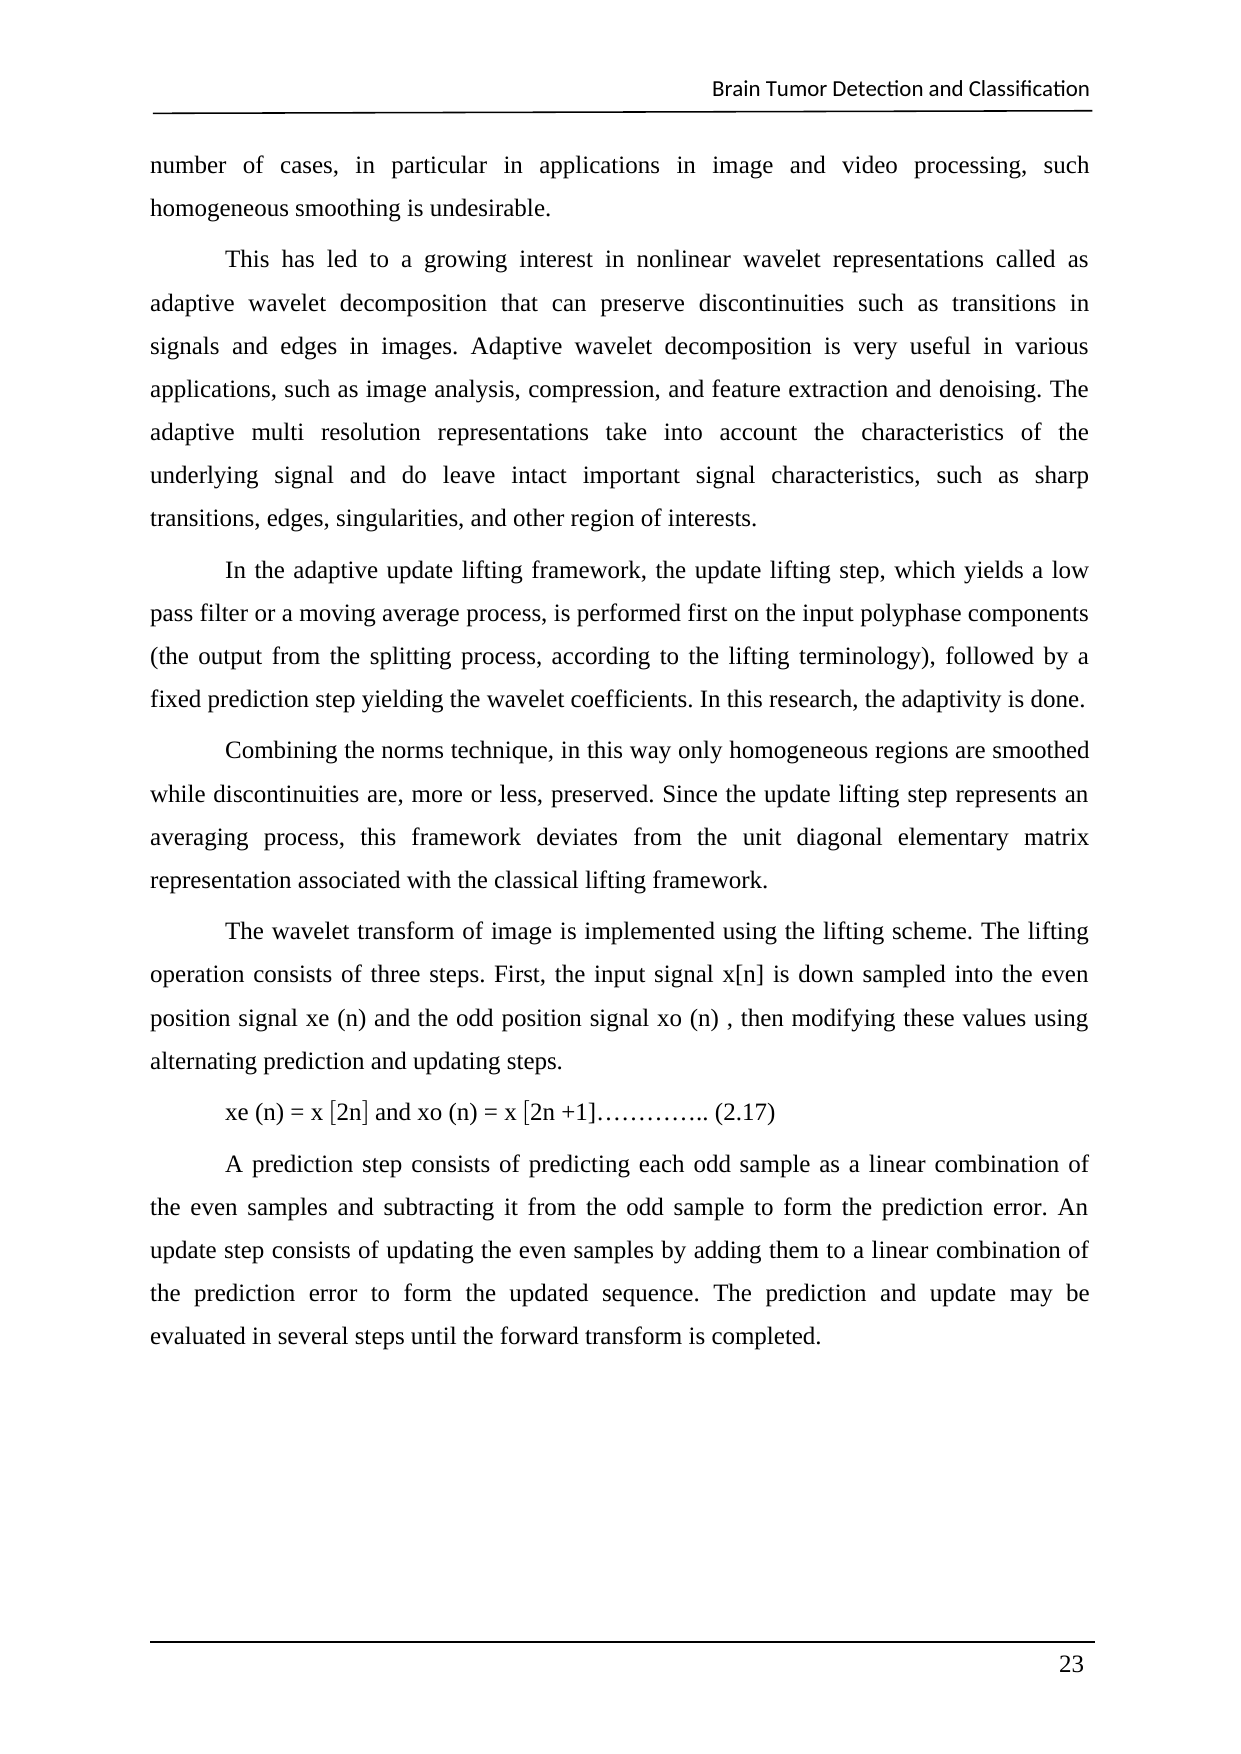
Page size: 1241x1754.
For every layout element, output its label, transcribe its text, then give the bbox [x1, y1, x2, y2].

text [150, 150, 1090, 222]
text Combining the norms technique, in this way only homogeneous regions are smoothed while discontinuities are, more or less, preserved. Since the update lifting step represents an averaging process, this framework deviates from the unit diagonal elementary matrix representation associated with the classical lifting framework. [150, 736, 1090, 894]
text This has led to a growing interest in nonlinear wavelet representations called as adaptive wavelet decomposition that can preserve discontinuities such as transitions in signals and edges in images. Adaptive wavelet decomposition is very useful in various applications, such as image analysis, compression, and feature extraction and denoising. The adaptive multi resolution representations take into account the characteristics of the underlying signal and do leave intact important signal characteristics, such as sharp transitions, edges, singularities, and other region of interests. [150, 244, 1090, 532]
text The wavelet transform of image is implemented using the lifting scheme. The lifting operation consists of three steps. First, the input signal x[n] is down sampled into the even position signal xe (n) and the odd position signal xo (n) , then modifying these values using alternating prediction and updating steps. [150, 916, 1090, 1074]
text In the adaptive update lifting framework, the update lifting step, which yields a low pass filter or a moving average process, is performed first on the input polyphase components (the output from the splitting process, according to the lifting terminology), followed by a fixed prediction step yielding the wavelet coefficients. In this research, the adaptivity is done. [150, 555, 1090, 713]
text xe (n) = x 2n and xo (n) = x 2n +1]………….. (2.17) [150, 1097, 1090, 1126]
text A prediction step consists of predicting each odd sample as a linear combination of the even samples and subtracting it from the odd sample to form the prediction error. An update step consists of updating the even samples by adding them to a linear combination of the prediction error to form the updated sequence. The prediction and update may be evaluated in several steps until the forward transform is completed. [150, 1149, 1090, 1350]
